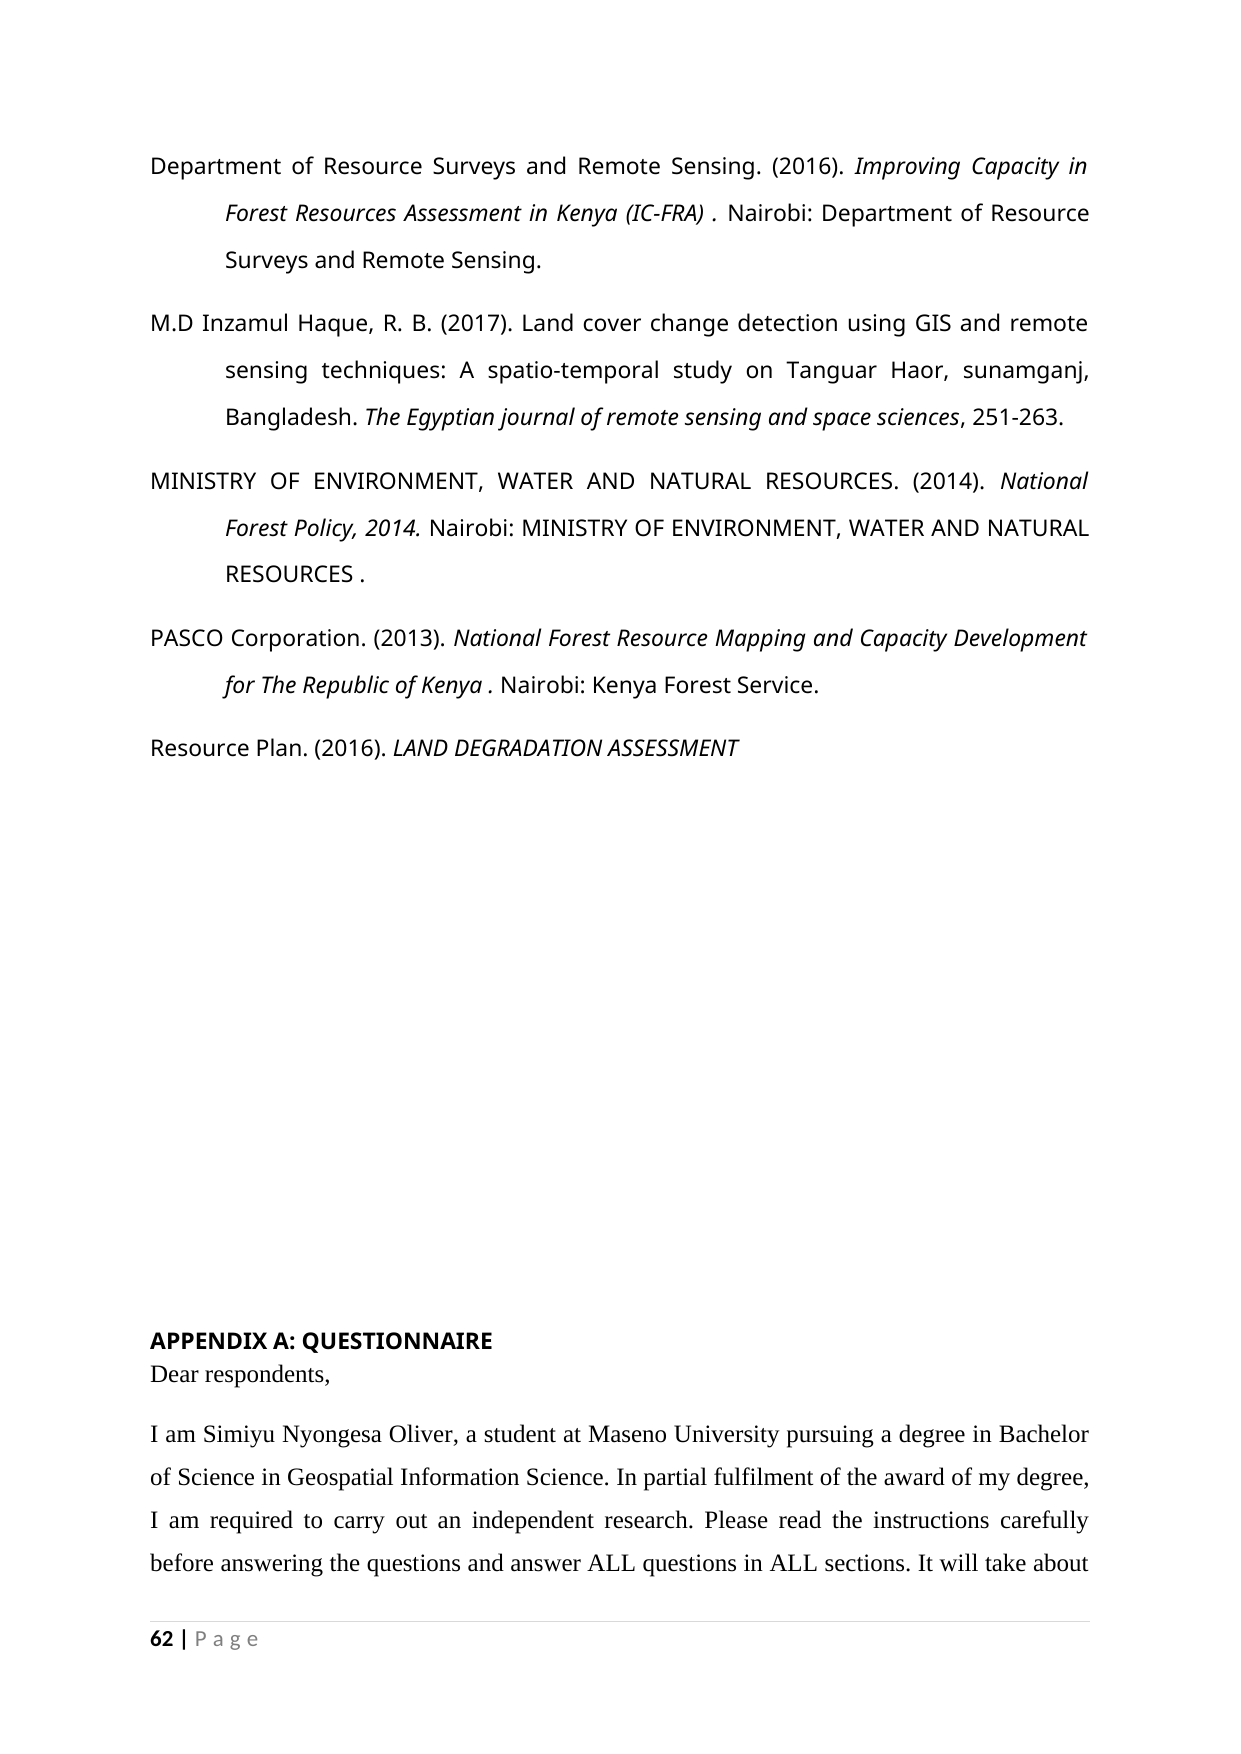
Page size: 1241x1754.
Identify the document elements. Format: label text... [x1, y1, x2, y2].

text MINISTRY OF ENVIRONMENT, WATER AND NATURAL RESOURCES. (2014). National Forest Policy, 2014. Nairobi: MINISTRY OF ENVIRONMENT, WATER AND NATURAL RESOURCES . [150, 464, 1090, 589]
text Resource Plan. (2016). LAND DEGRADATION ASSESSMENT [150, 732, 1090, 763]
text Dear respondents, [150, 1359, 1090, 1388]
text Department of Resource Surveys and Remote Sensing. (2016). Improving Capacity in Forest Resources Assessment in Kenya (IC-FRA) . Nairobi: Department of Resource Surveys and Remote Sensing. [150, 150, 1090, 275]
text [150, 1419, 1090, 1577]
text PASCO Corporation. (2013). National Forest Resource Mapping and Capacity Development for The Republic of Kenya . Nairobi: Kenya Forest Service. [150, 622, 1090, 700]
subtitle APPENDIX A: QUESTIONNAIRE [150, 1325, 1090, 1356]
text M.D Inzamul Haque, R. B. (2017). Land cover change detection using GIS and remote sensing techniques: A spatio-temporal study on Tanguar Haor, sunamganj, Bangladesh. The Egyptian journal of remote sensing and space sciences, 251-263. [150, 307, 1090, 432]
